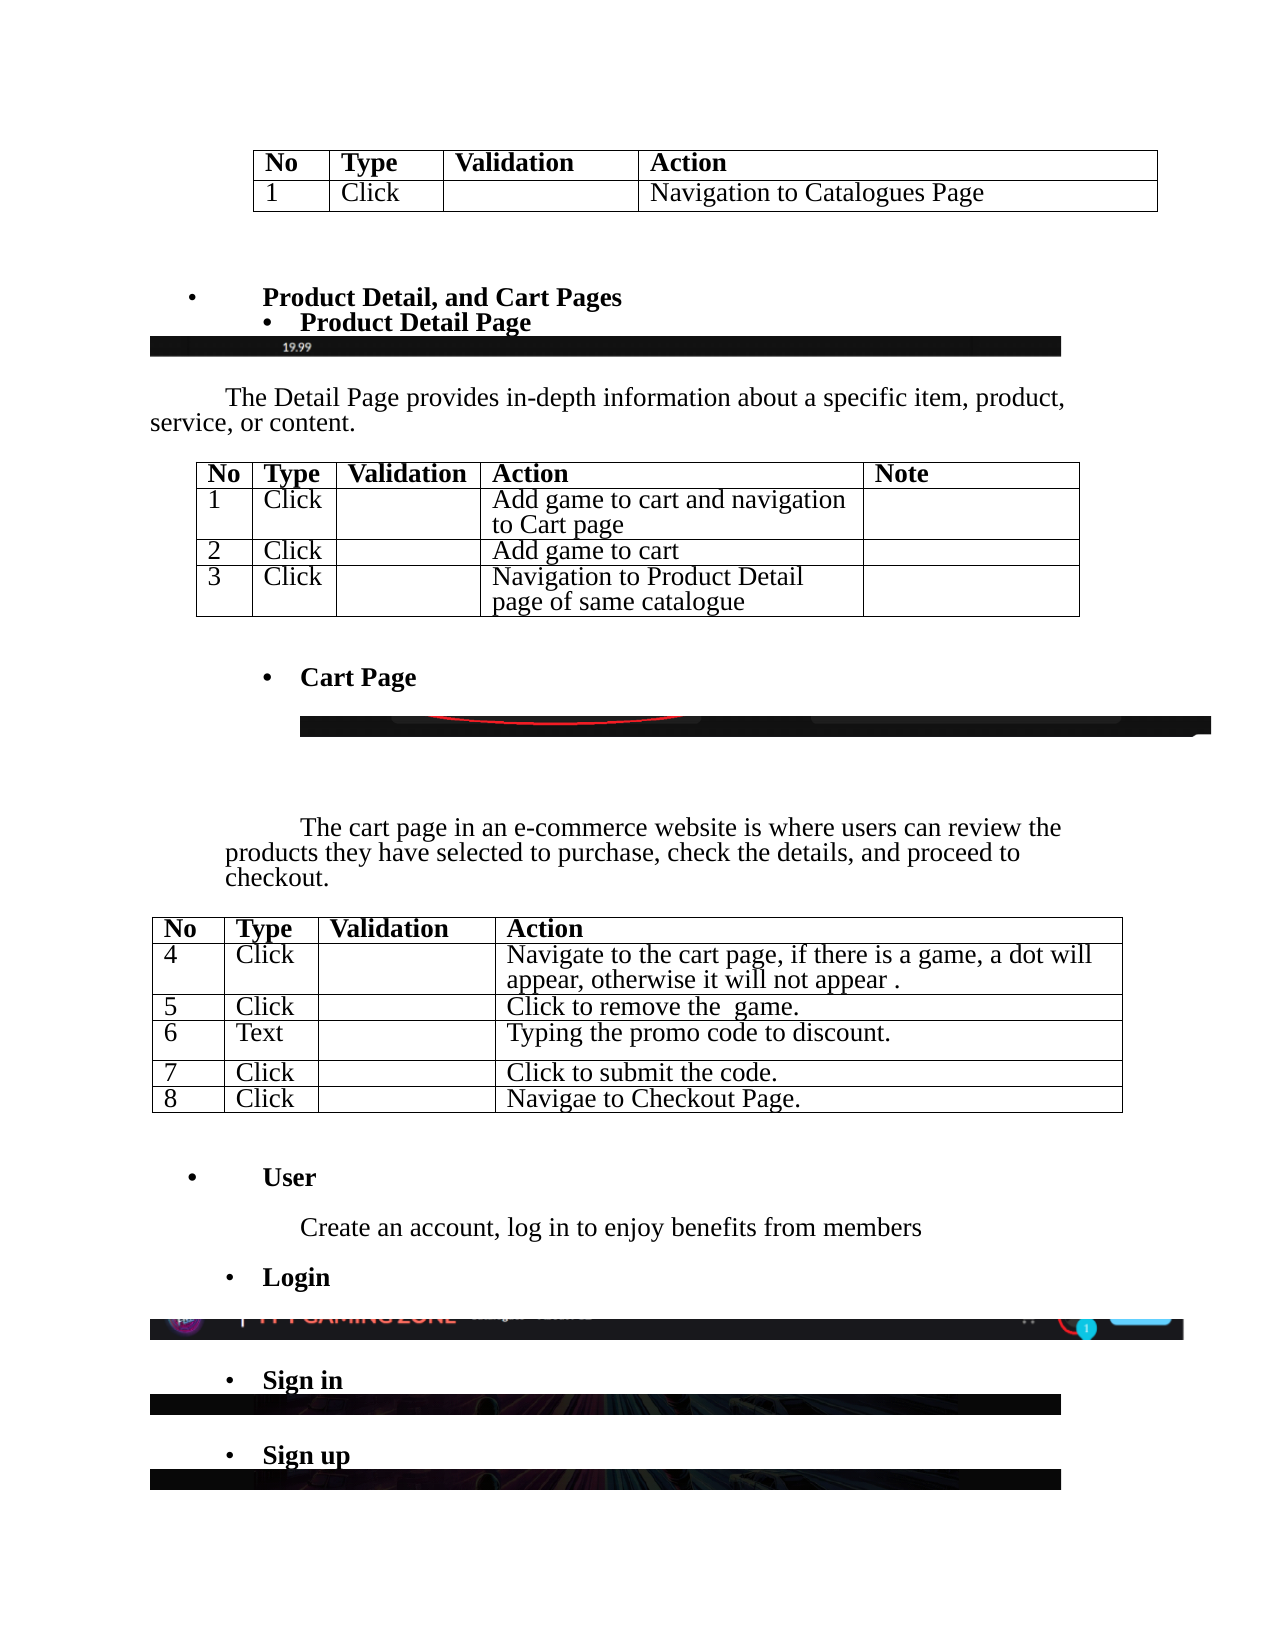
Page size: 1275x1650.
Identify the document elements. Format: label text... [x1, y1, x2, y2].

table_cell Text [225, 1021, 318, 1060]
list Cart Page [262, 667, 1125, 692]
table_cell Click [253, 540, 336, 565]
table_cell [337, 489, 480, 539]
table_cell 2 [197, 540, 252, 565]
table_cell 8 [153, 1087, 224, 1112]
table_cell Typing the promo code to discount. [496, 1021, 1122, 1060]
table_cell 5 [153, 995, 224, 1020]
table_cell [319, 995, 495, 1020]
table_cell [864, 566, 1079, 616]
table_cell Navigate to the cart page, if there is a game, a dot will appear, otherwise it will not appear . [496, 944, 1122, 994]
list Product Detail, and Cart Pages [187, 287, 1125, 312]
list Sign up [225, 1444, 1125, 1469]
table_cell Click [330, 181, 443, 211]
table_cell Click [225, 1087, 318, 1112]
list Sign in [225, 1369, 1125, 1394]
table_cell [864, 489, 1079, 539]
table_cell Click [253, 489, 336, 539]
table_cell [864, 540, 1079, 565]
table_cell [444, 181, 638, 211]
table_header Type [330, 151, 443, 180]
table_cell 3 [197, 566, 252, 616]
table_cell Navigation to Catalogues Page [639, 181, 1157, 211]
table_cell Click to submit the code. [496, 1061, 1122, 1086]
list User [187, 1166, 1125, 1191]
table_cell Click to remove the game. [496, 995, 1122, 1020]
table_header Validation [444, 151, 638, 180]
table_header No [153, 918, 224, 943]
table_header Type [253, 463, 336, 488]
table_header Action [639, 151, 1157, 180]
table_cell Add game to cart and navigation to Cart page [481, 489, 863, 539]
table_cell 7 [153, 1061, 224, 1086]
table_cell Click [225, 995, 318, 1020]
table_header Validation [319, 918, 495, 943]
table_cell [319, 1021, 495, 1060]
table_cell 1 [197, 489, 252, 539]
table_cell Navigae to Checkout Page. [496, 1087, 1122, 1112]
text Create an account, log in to enjoy benefits from members [262, 1216, 1125, 1241]
table_header No [197, 463, 252, 488]
table_cell [337, 540, 480, 565]
table_header Note [864, 463, 1079, 488]
table_cell 1 [254, 181, 329, 211]
list Product Detail Page [262, 312, 1125, 337]
table_cell 6 [153, 1021, 224, 1060]
table_cell Click [253, 566, 336, 616]
list Login [225, 1266, 1125, 1291]
table_cell 4 [153, 944, 224, 994]
table_header No [254, 151, 329, 180]
table_cell Navigation to Product Detail page of same catalogue [481, 566, 863, 616]
table_header Action [496, 918, 1122, 943]
text The cart page in an e-commerce website is where users can review the products they have selected to purchase, check the details, and proceed to checkout. [225, 817, 1125, 892]
table_cell [319, 1087, 495, 1112]
table_cell [319, 944, 495, 994]
table_header Action [481, 463, 863, 488]
table_header Validation [337, 463, 480, 488]
table_cell Click [225, 1061, 318, 1086]
table_header Type [225, 918, 318, 943]
text The Detail Page provides in-depth information about a specific item, product, service, or content. [150, 387, 1125, 437]
table_cell Add game to cart [481, 540, 863, 565]
table_cell Click [225, 944, 318, 994]
table_cell [337, 566, 480, 616]
table_cell [319, 1061, 495, 1086]
